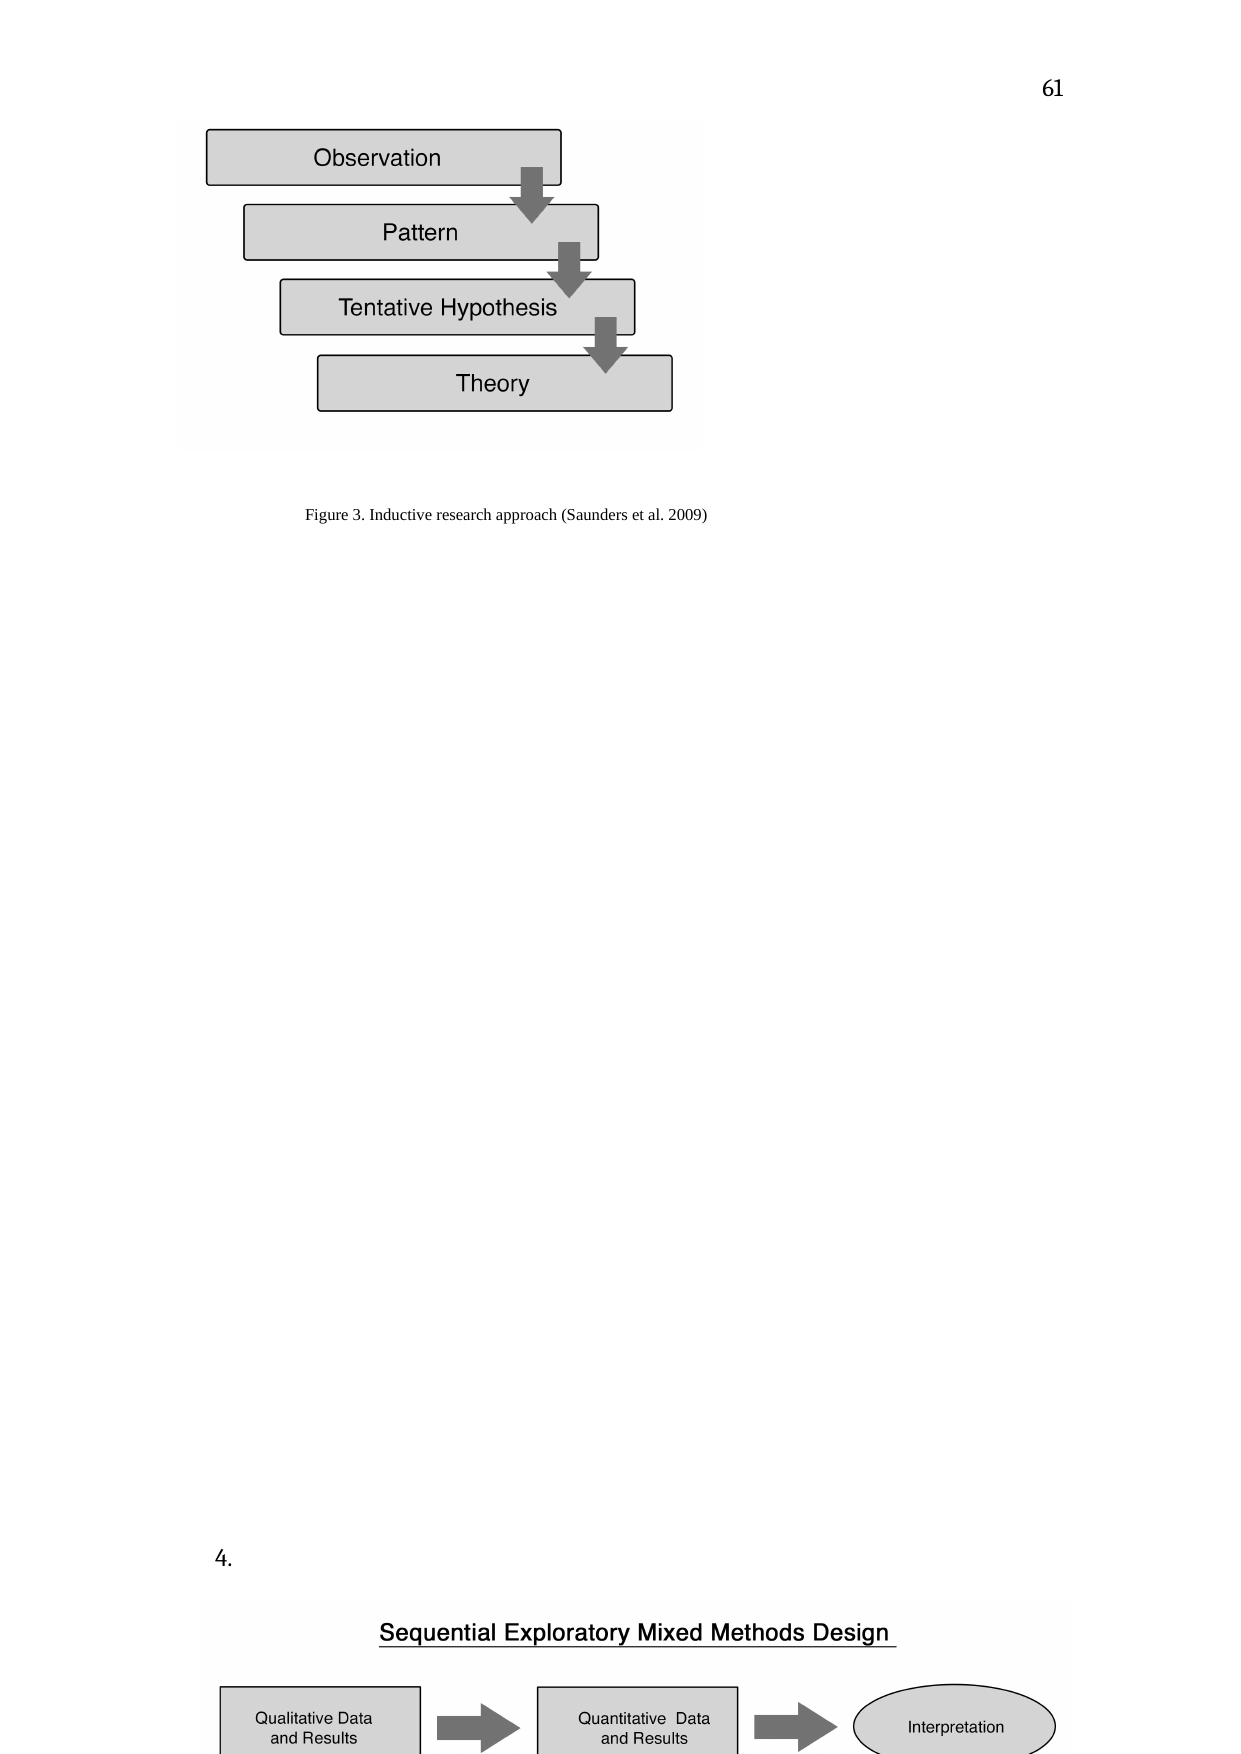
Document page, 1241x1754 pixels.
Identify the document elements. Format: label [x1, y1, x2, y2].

picture [195, 1597, 1078, 1754]
picture [177, 118, 703, 451]
